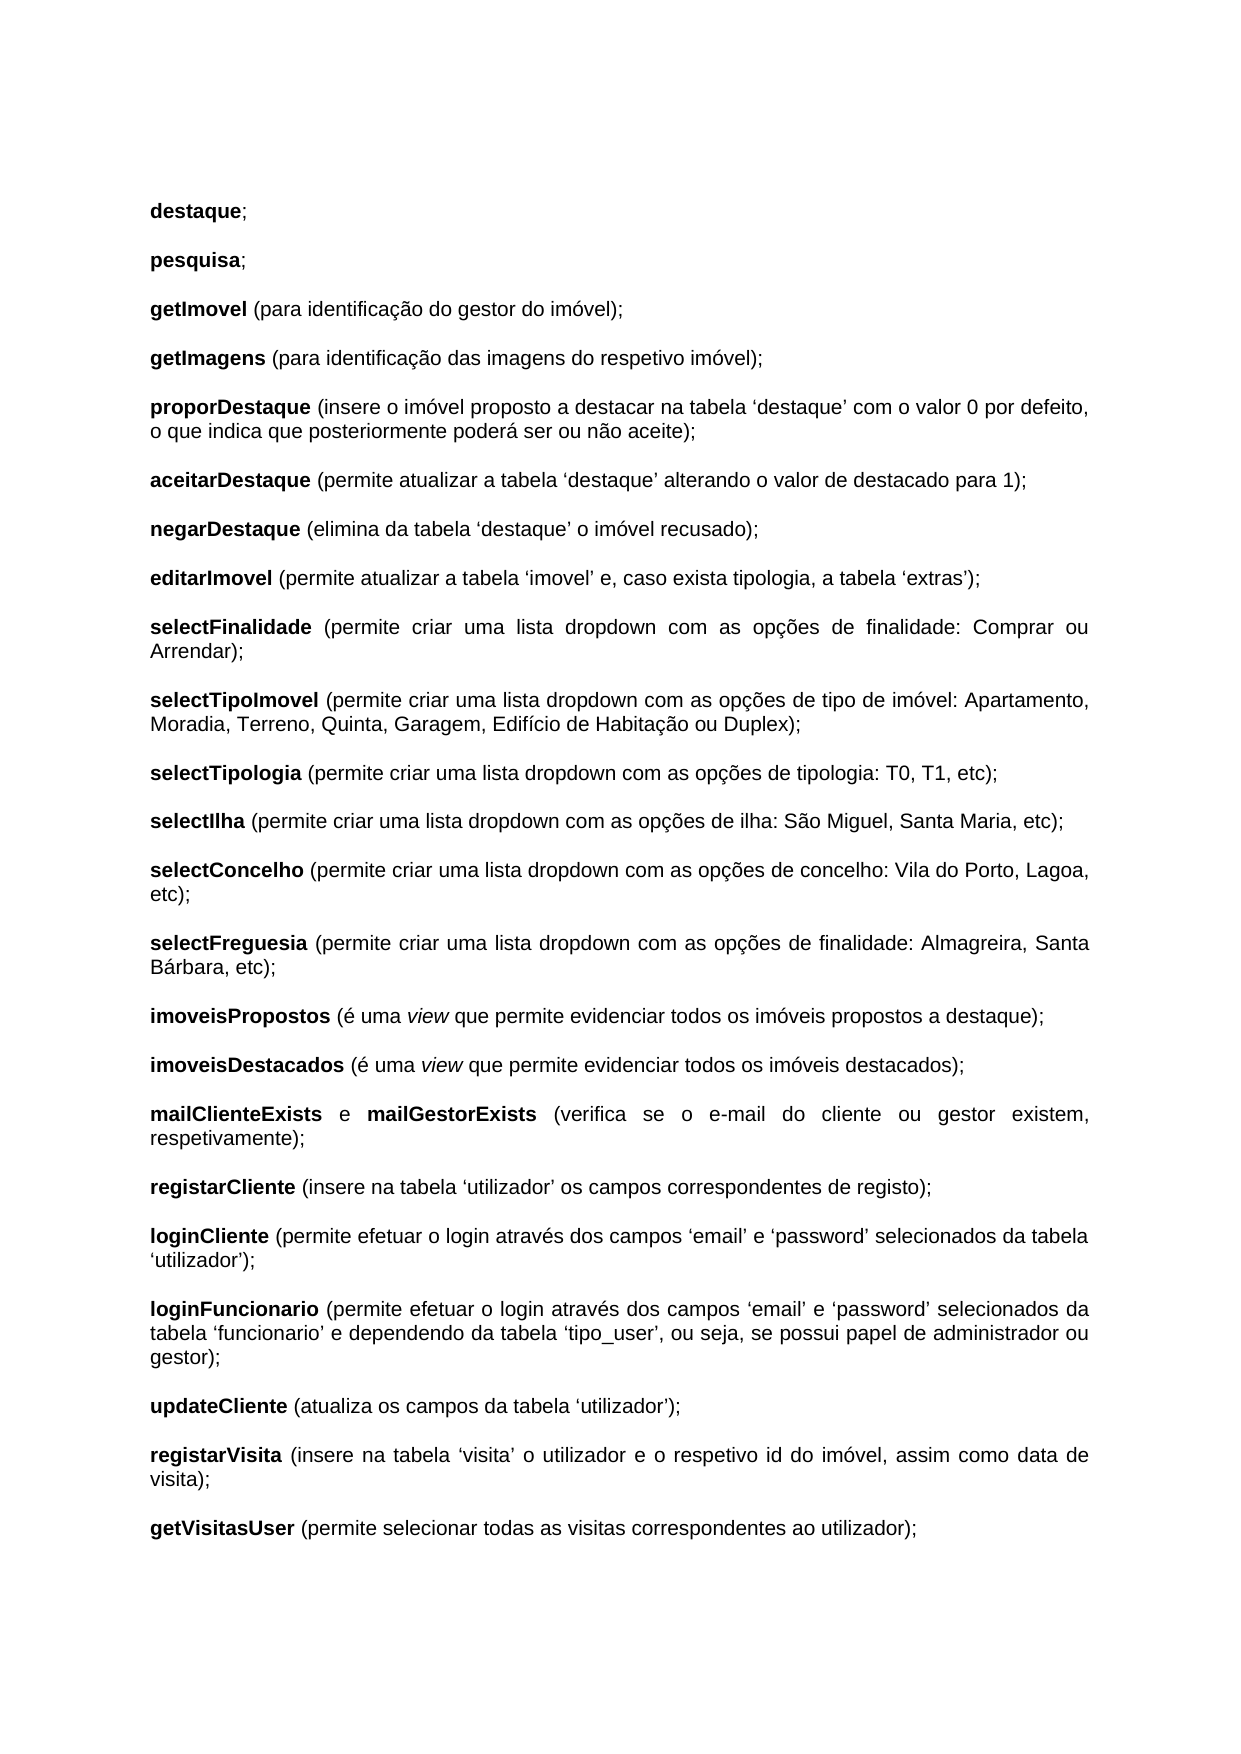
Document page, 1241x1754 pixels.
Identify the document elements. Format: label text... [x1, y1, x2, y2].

text getImagens (para identificação das imagens do respetivo imóvel); [150, 346, 1090, 370]
text selectConcelho (permite criar uma lista dropdown com as opções de concelho: Vila do Porto, Lagoa, etc); [150, 858, 1090, 906]
text loginCliente (permite efetuar o login através dos campos ‘email’ e ‘password’ selecionados da tabela ‘utilizador’); [150, 1224, 1090, 1272]
text pesquisa; [150, 248, 1090, 272]
text imoveisPropostos (é uma view que permite evidenciar todos os imóveis propostos a destaque); [150, 1004, 1090, 1028]
text updateCliente (atualiza os campos da tabela ‘utilizador’); [150, 1394, 1090, 1418]
text selectTipoImovel (permite criar uma lista dropdown com as opções de tipo de imóvel: Apartamento, Moradia, Terreno, Quinta, Garagem, Edifício de Habitação ou Duplex); [150, 687, 1090, 735]
text editarImovel (permite atualizar a tabela ‘imovel’ e, caso exista tipologia, a tabela ‘extras’); [150, 566, 1090, 589]
text selectIlha (permite criar uma lista dropdown com as opções de ilha: São Miguel, Santa Maria, etc); [150, 809, 1090, 833]
text registarCliente (insere na tabela ‘utilizador’ os campos correspondentes de registo); [150, 1175, 1090, 1199]
text negarDestaque (elimina da tabela ‘destaque’ o imóvel recusado); [150, 517, 1090, 541]
text mailClienteExists e mailGestorExists (verifica se o e-mail do cliente ou gestor existem, respetivamente); [150, 1102, 1090, 1150]
text aceitarDestaque (permite atualizar a tabela ‘destaque’ alterando o valor de destacado para 1); [150, 468, 1090, 492]
text registarVisita (insere na tabela ‘visita’ o utilizador e o respetivo id do imóvel, assim como data de visita); [150, 1443, 1090, 1491]
text getImovel (para identificação do gestor do imóvel); [150, 297, 1090, 321]
text getVisitasUser (permite selecionar todas as visitas correspondentes ao utilizador); [150, 1516, 1090, 1539]
text selectFinalidade (permite criar uma lista dropdown com as opções de finalidade: Comprar ou Arrendar); [150, 614, 1090, 662]
text imoveisDestacados (é uma view que permite evidenciar todos os imóveis destacados); [150, 1053, 1090, 1077]
text destaque; [150, 199, 1090, 223]
text selectTipologia (permite criar uma lista dropdown com as opções de tipologia: T0, T1, etc); [150, 760, 1090, 784]
text selectFreguesia (permite criar uma lista dropdown com as opções de finalidade: Almagreira, Santa Bárbara, etc); [150, 931, 1090, 979]
text proporDestaque (insere o imóvel proposto a destacar na tabela ‘destaque’ com o valor 0 por defeito, o que indica que posteriormente poderá ser ou não aceite); [150, 395, 1090, 443]
text loginFuncionario (permite efetuar o login através dos campos ‘email’ e ‘password’ selecionados da tabela ‘funcionario’ e dependendo da tabela ‘tipo_user’, ou seja, se possui papel de administrador ou gestor); [150, 1297, 1090, 1369]
